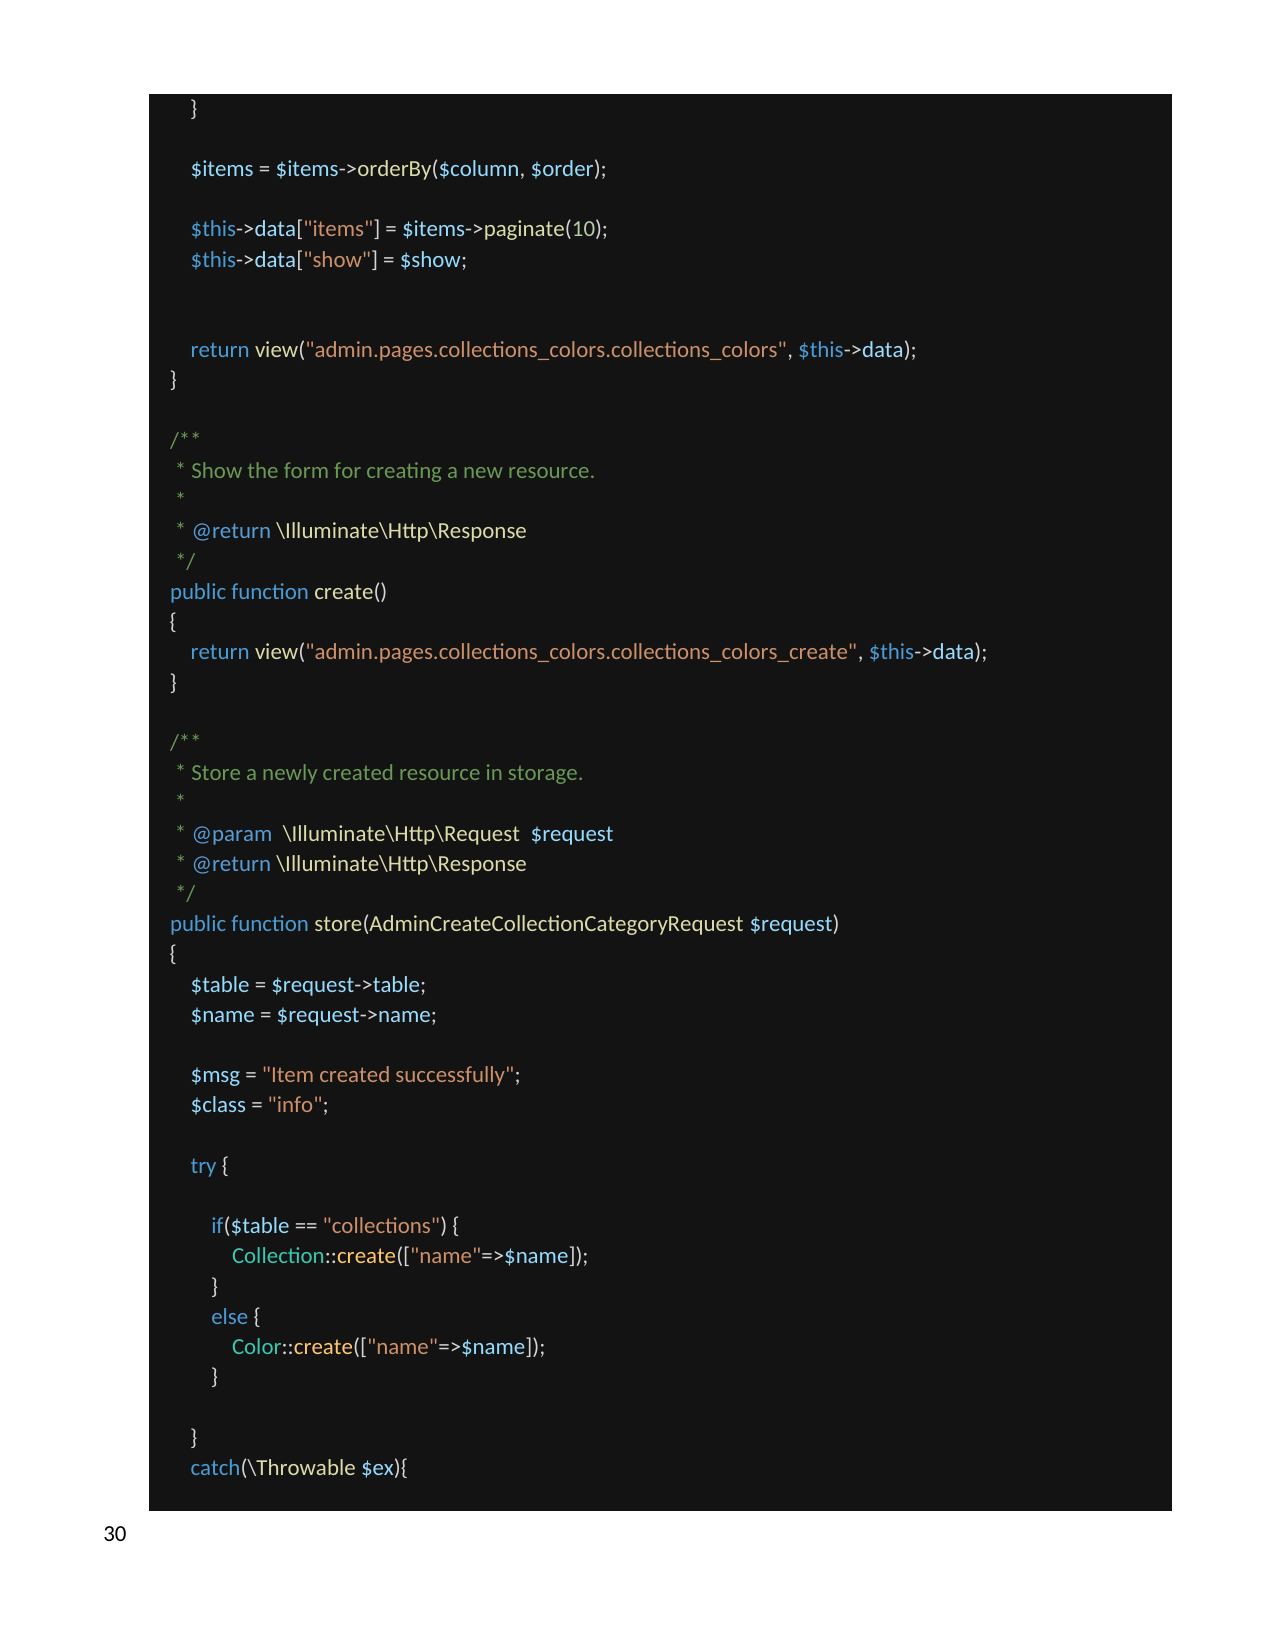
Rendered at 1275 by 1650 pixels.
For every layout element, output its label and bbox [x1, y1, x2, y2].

text [149, 94, 1172, 1511]
